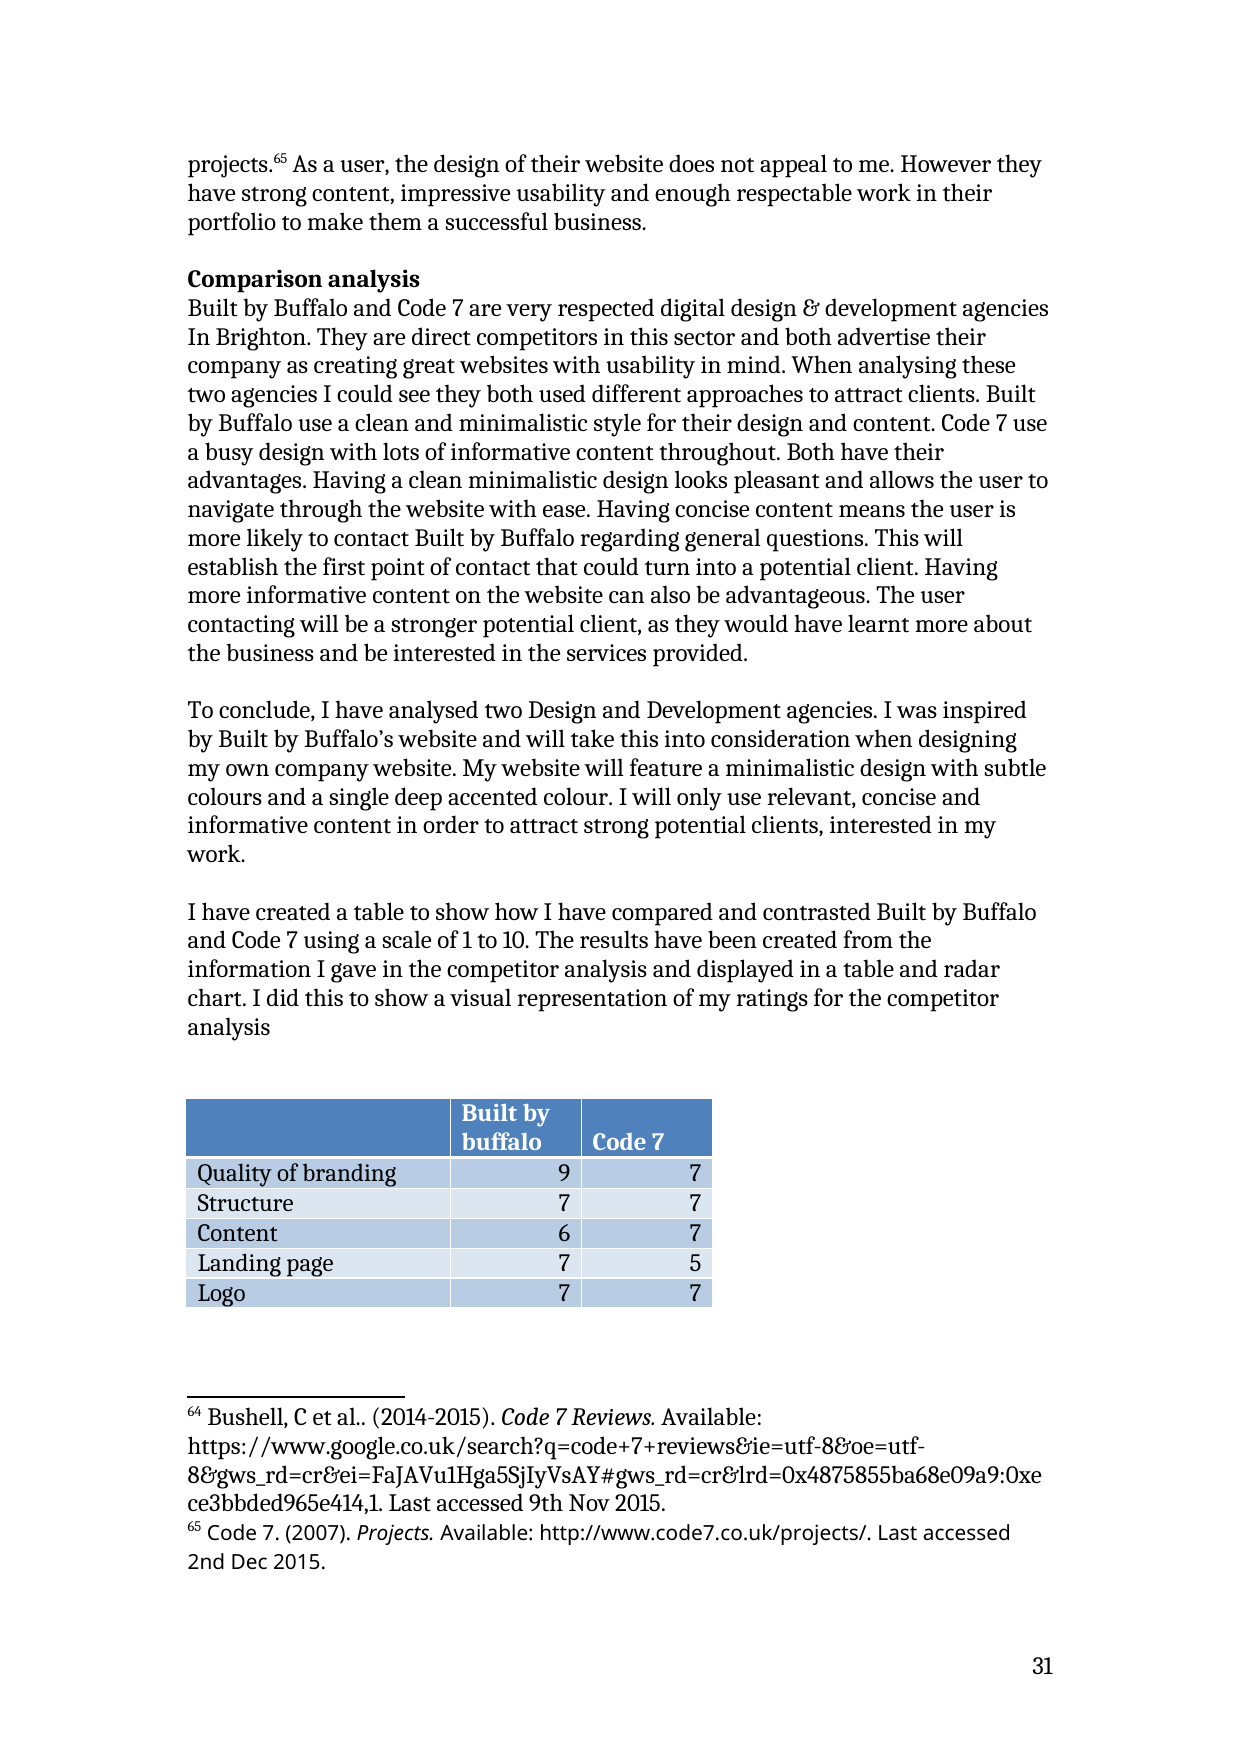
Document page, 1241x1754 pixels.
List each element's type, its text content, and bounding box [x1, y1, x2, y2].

table_cell Content [186, 1219, 450, 1248]
table_header Code 7 [582, 1099, 712, 1156]
text I have created a table to show how I have compared and contrasted Built by Buffalo and Code 7 using a scale of 1 to 10. The results have been created from the information I gave in the competitor analysis and displayed in a table and radar chart. I did this to show a visual representation of my ratings for the competitor analysis [187, 897, 1053, 1041]
table_cell 7 [582, 1159, 712, 1188]
table_cell Landing page [186, 1249, 450, 1277]
table_cell Quality of branding [186, 1159, 450, 1188]
table_cell 7 [582, 1279, 712, 1307]
table_cell 6 [451, 1219, 581, 1248]
text Built by Buffalo and Code 7 are very respected digital design & development agencies In Brighton. They are direct competitors in this sector and both advertise their company as creating great websites with usability in mind. When analysing these two agencies I could see they both used different approaches to attract clients. Built by Buffalo use a clean and minimalistic style for their design and content. Code 7 use a busy design with lots of informative content throughout. Both have their advantages. Having a clean minimalistic design looks pleasant and allows the user to navigate through the website with ease. Having concise content means the user is more likely to contact Built by Buffalo regarding general questions. This will establish the first point of contact that could turn into a potential client. Having more informative content on the website can also be advantageous. The user contacting will be a stronger potential client, as they would have learnt more about the business and be interested in the services provided. [187, 294, 1053, 667]
table_cell Logo [186, 1279, 450, 1307]
table_cell 7 [451, 1189, 581, 1218]
text To conclude, I have analysed two Design and Development agencies. I was inspired by Built by Buffalo’s website and will take this into consideration when designing my own company website. My website will feature a minimalistic design with subtle colours and a single deep accented colour. I will only use relevant, concise and informative content in order to attract strong potential clients, interested in my work. [187, 696, 1053, 869]
table_cell 5 [582, 1249, 712, 1277]
table_header [186, 1099, 450, 1156]
table_cell 7 [451, 1249, 581, 1277]
table_header Built by buffalo [451, 1099, 581, 1156]
table_cell 7 [451, 1279, 581, 1307]
table_cell Structure [186, 1189, 450, 1218]
table_cell 7 [582, 1219, 712, 1248]
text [187, 150, 1053, 236]
text Comparison analysis [187, 265, 1053, 294]
table_cell 7 [582, 1189, 712, 1218]
table_cell 9 [451, 1159, 581, 1188]
